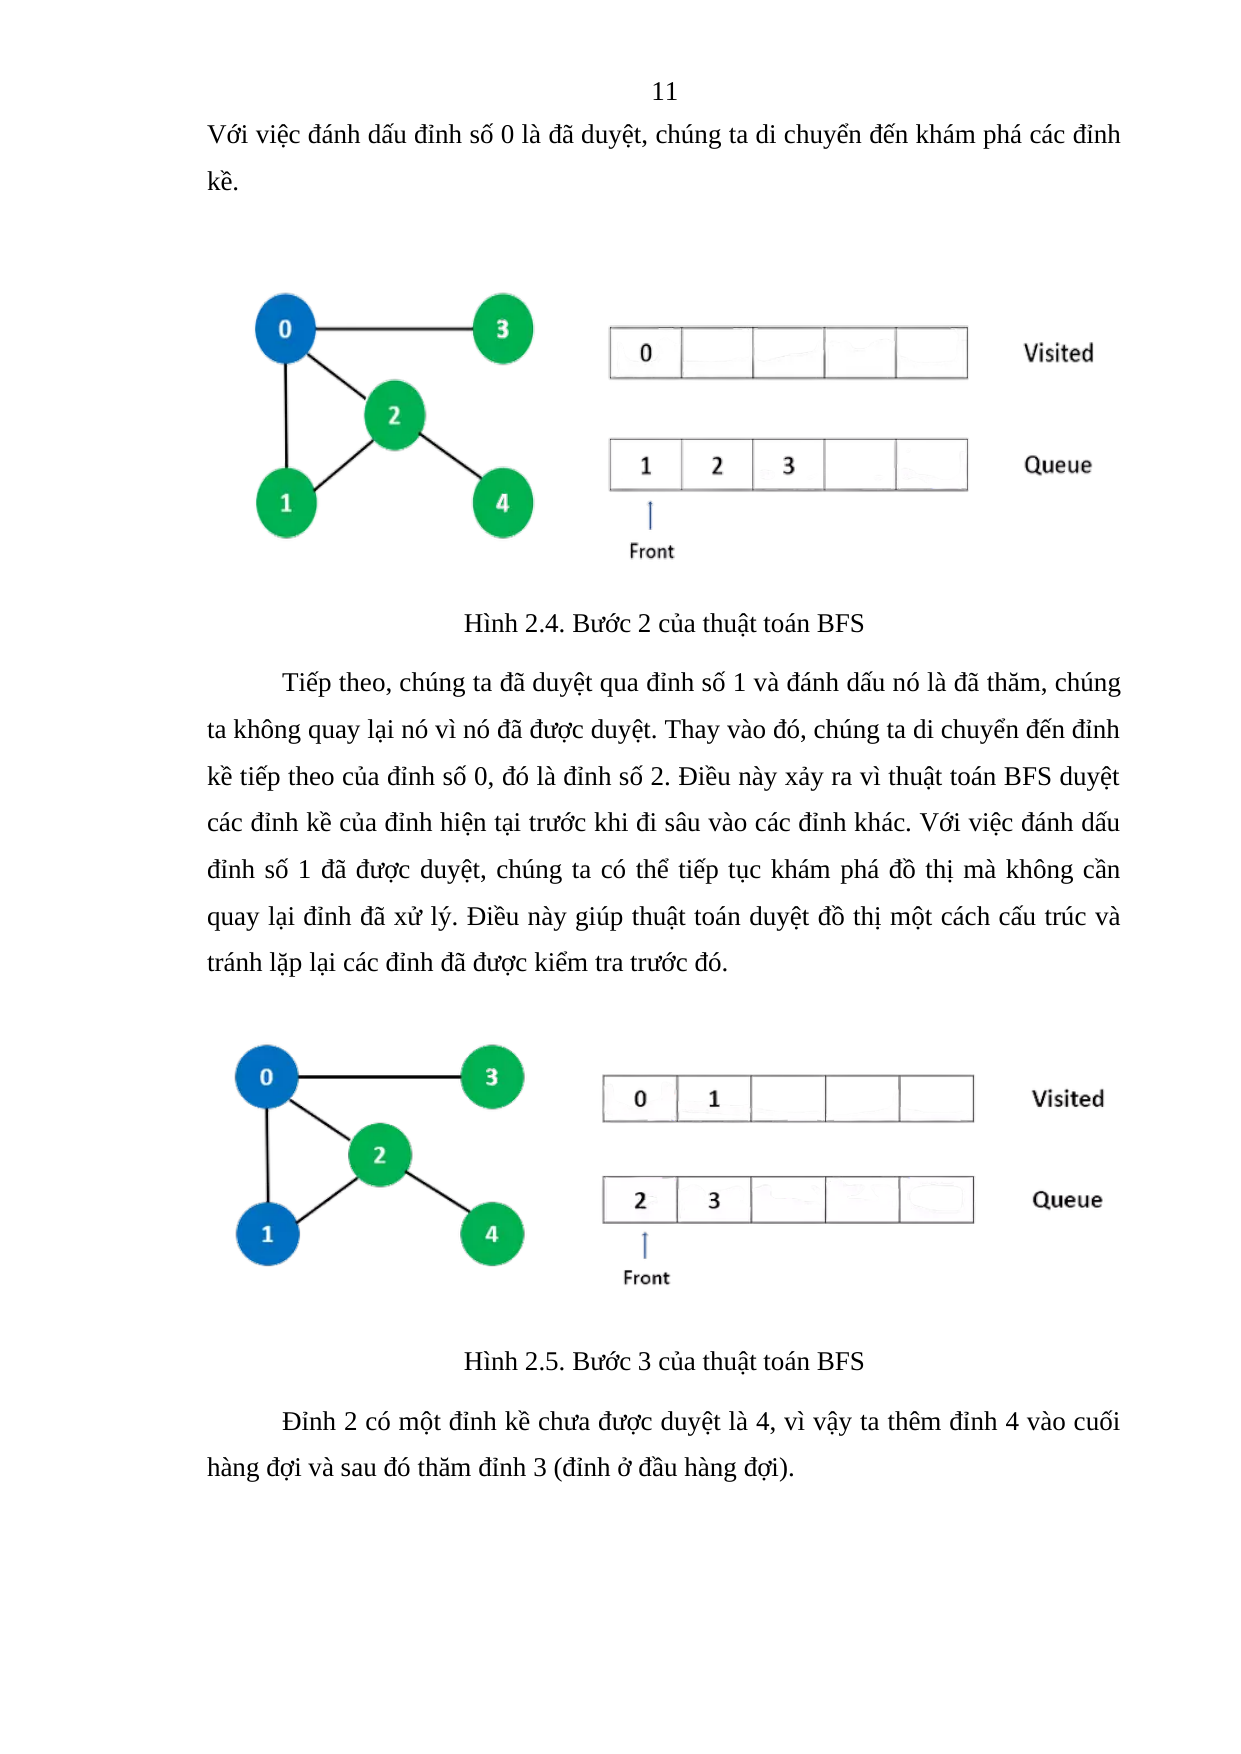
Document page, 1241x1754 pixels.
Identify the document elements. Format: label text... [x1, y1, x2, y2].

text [207, 118, 1122, 196]
picture [206, 1005, 1138, 1318]
text Đỉnh 2 có một đỉnh kề chưa được duyệt là 4, vì vậy ta thêm đỉnh 4 vào cuối hàng đợi và sau đó thăm đỉnh 3 (đỉnh ở đầu hàng đợi). [207, 1405, 1122, 1482]
picture [206, 223, 1124, 580]
text Tiếp theo, chúng ta đã duyệt qua đỉnh số 1 và đánh dấu nó là đã thăm, chúng ta không quay lại nó vì nó đã được duyệt. Thay vào đó, chúng ta di chuyển đến đỉnh kề tiếp theo của đỉnh số 0, đó là đỉnh số 2. Điều này xảy ra vì thuật toán BFS duyệt các đỉnh kề của đỉnh hiện tại trước khi đi sâu vào các đỉnh khác. Với việc đánh dấu đỉnh số 1 đã được duyệt, chúng ta có thể tiếp tục khám phá đồ thị mà không cần quay lại đỉnh đã xử lý. Điều này giúp thuật toán duyệt đồ thị một cách cấu trúc và tránh lặp lại các đỉnh đã được kiểm tra trước đó. [207, 666, 1122, 978]
text Hình 2.4. Bước 2 của thuật toán BFS [207, 607, 1122, 638]
text Hình 2.5. Bước 3 của thuật toán BFS [207, 1346, 1122, 1377]
